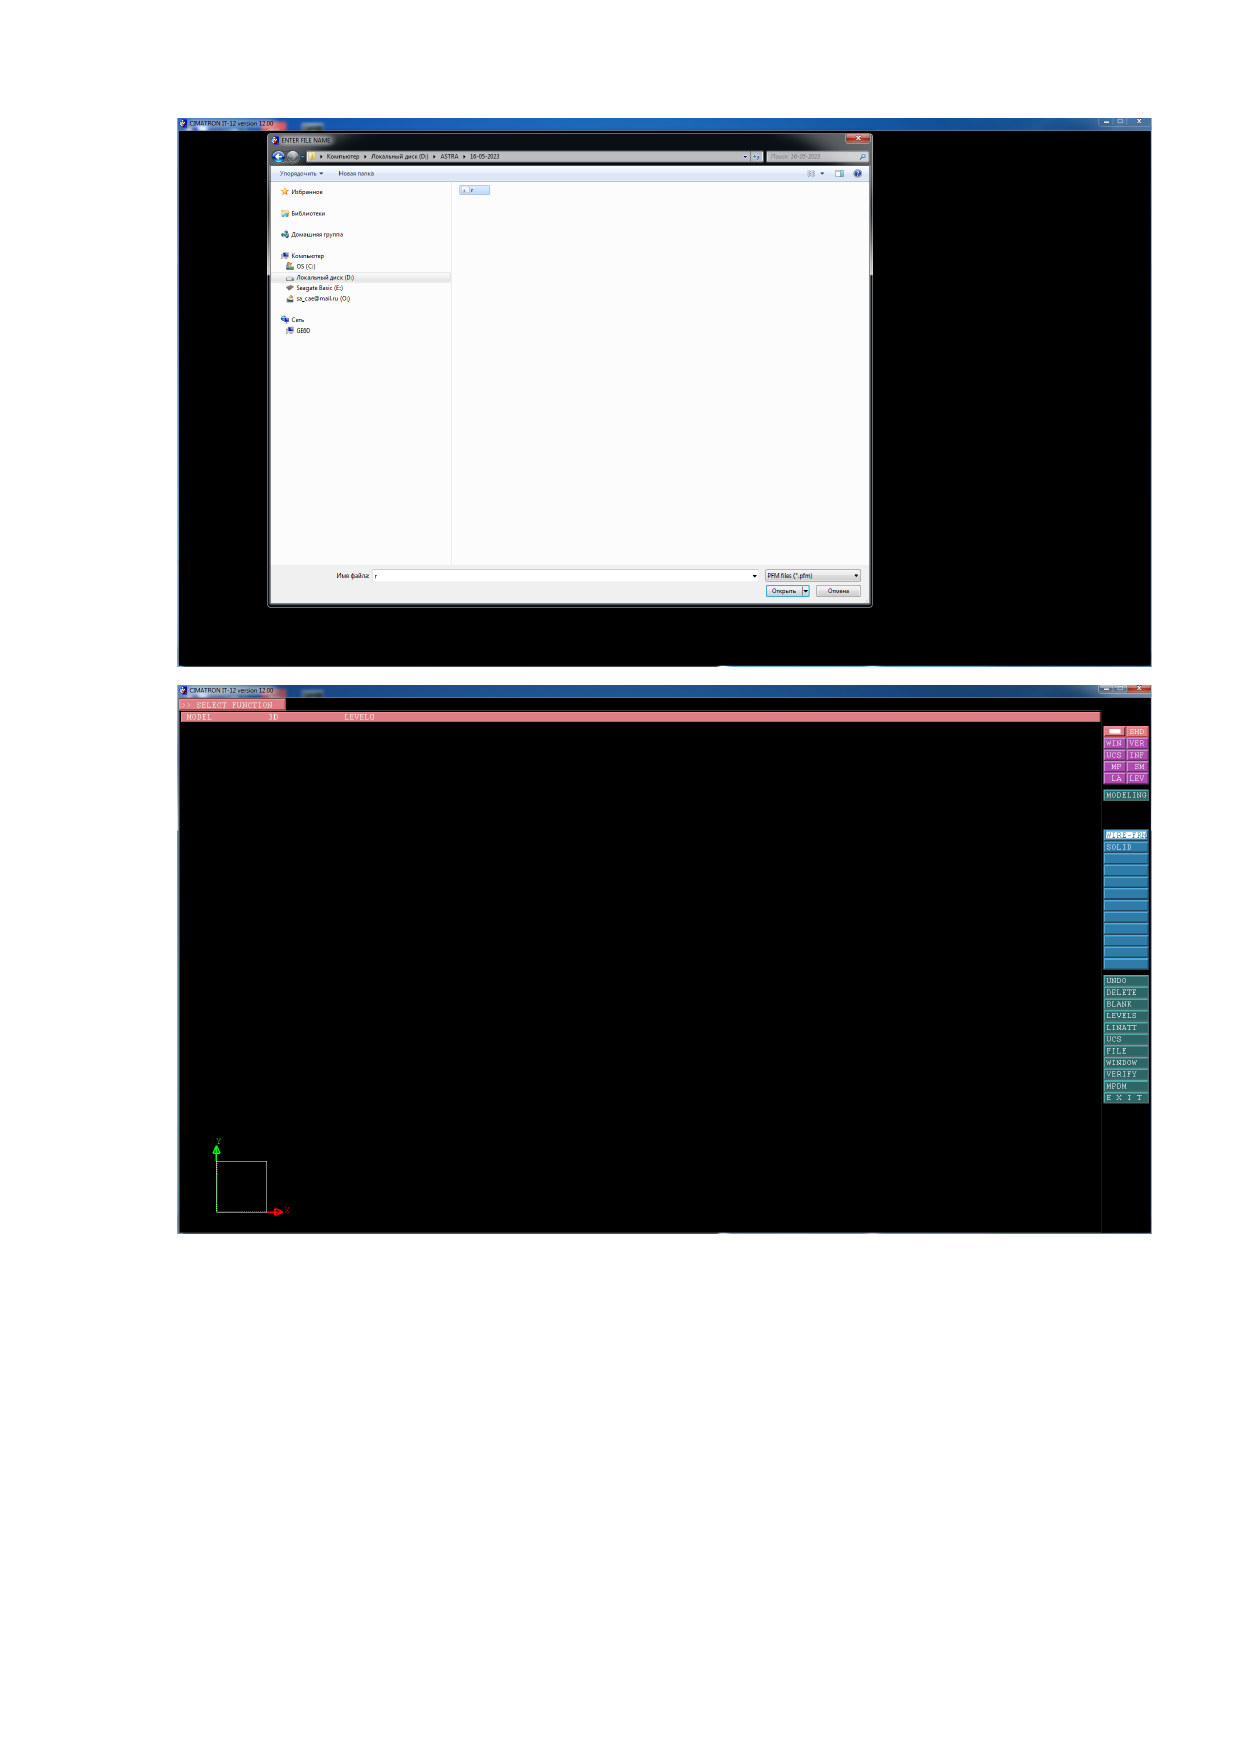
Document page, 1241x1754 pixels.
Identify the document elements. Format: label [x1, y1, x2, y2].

picture [177, 118, 1152, 667]
picture [177, 685, 1152, 1234]
